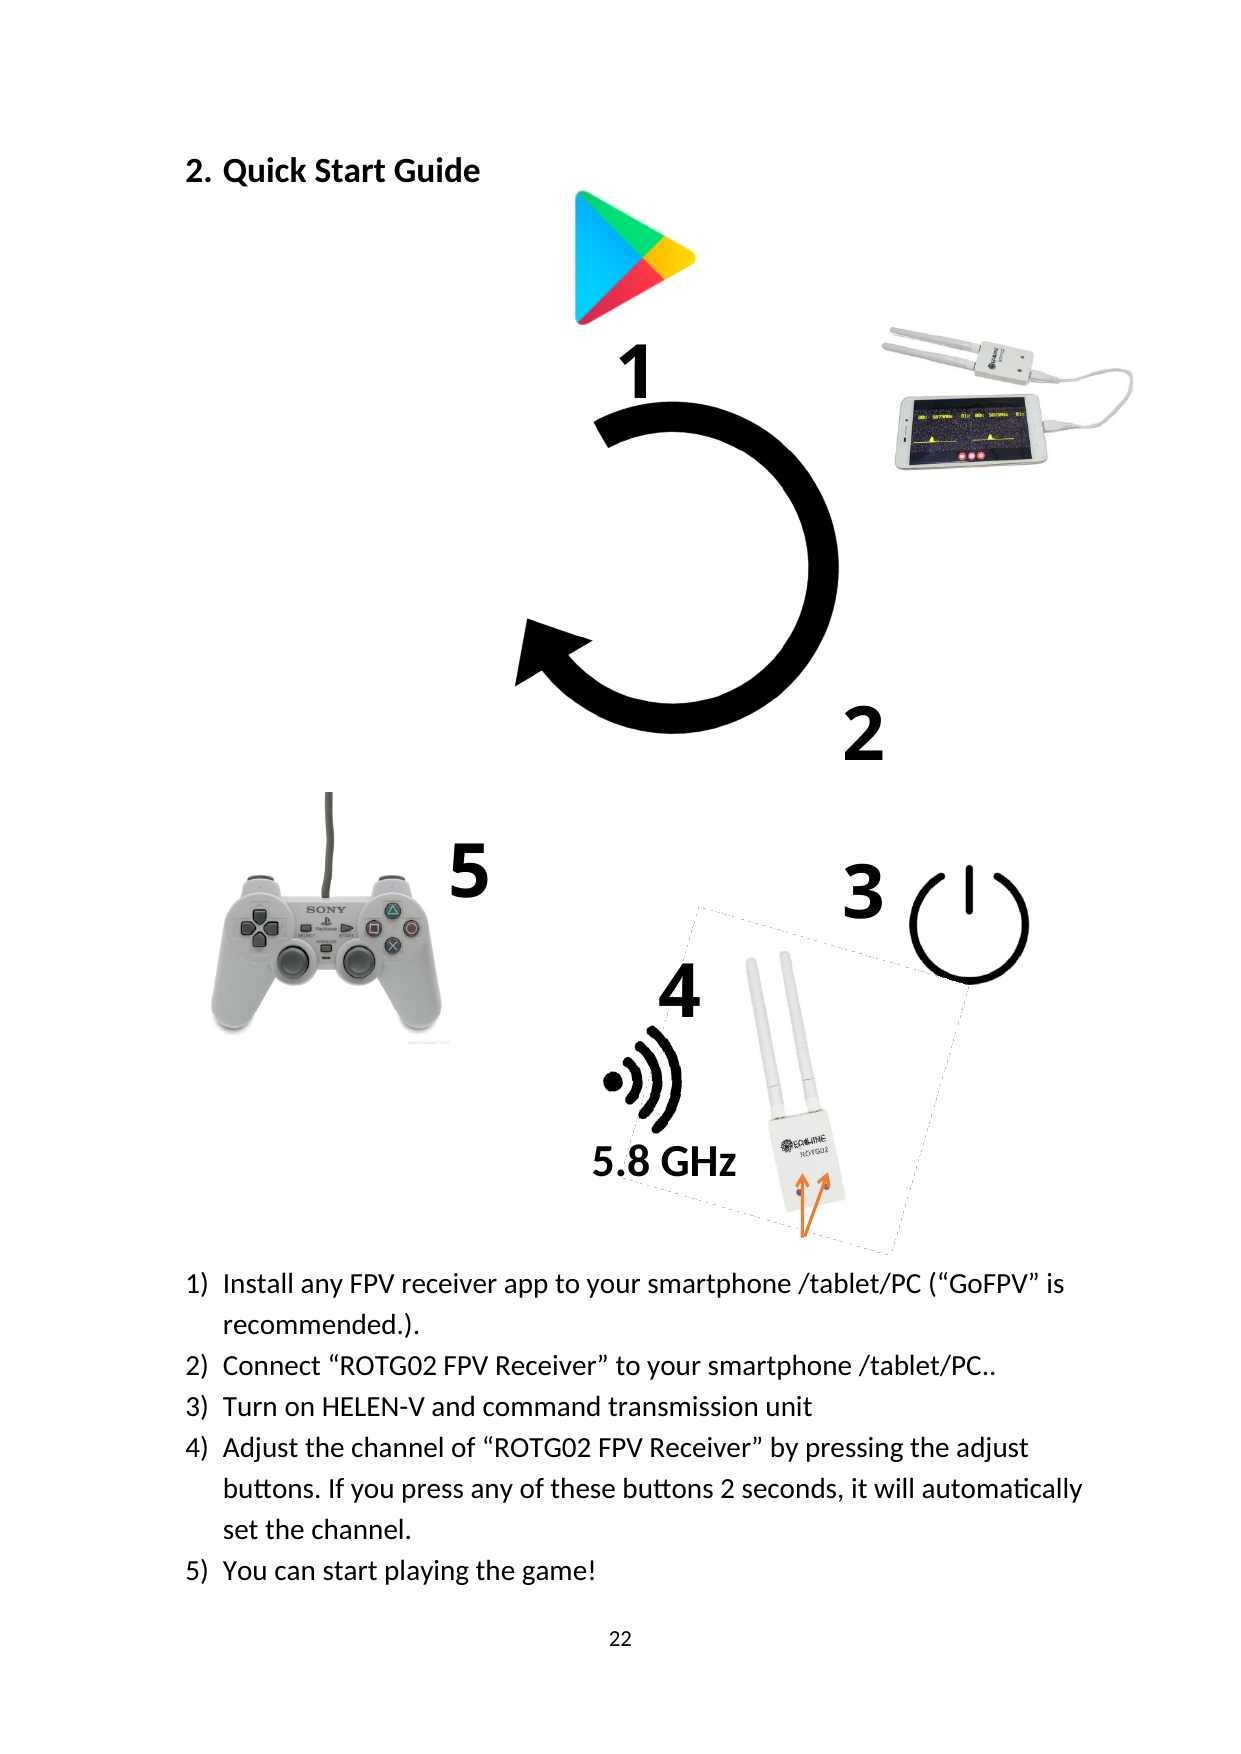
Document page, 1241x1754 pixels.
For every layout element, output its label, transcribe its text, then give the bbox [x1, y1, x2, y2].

picture [412, 152, 906, 822]
list Quick Start Guide [185, 148, 1093, 191]
list Install any FPV receiver app to your smartphone /tablet/PC (“GoFPV” is recommended.). [185, 1265, 1093, 1342]
list You can start playing the game! [185, 1552, 1093, 1587]
picture [199, 792, 450, 1043]
picture [586, 847, 1041, 1255]
list Connect “ROTG02 FPV Receiver” to your smartphone /tablet/PC.. [185, 1347, 1093, 1383]
picture [673, 978, 682, 997]
picture [626, 357, 635, 365]
picture [875, 268, 1137, 530]
list Turn on HELEN-V and command transmission unit [185, 1388, 1093, 1423]
list Adjust the channel of “ROTG02 FPV Receiver” by pressing the adjust buttons. If you press any of these buttons 2 seconds, it will automatically set the channel. [185, 1429, 1093, 1546]
